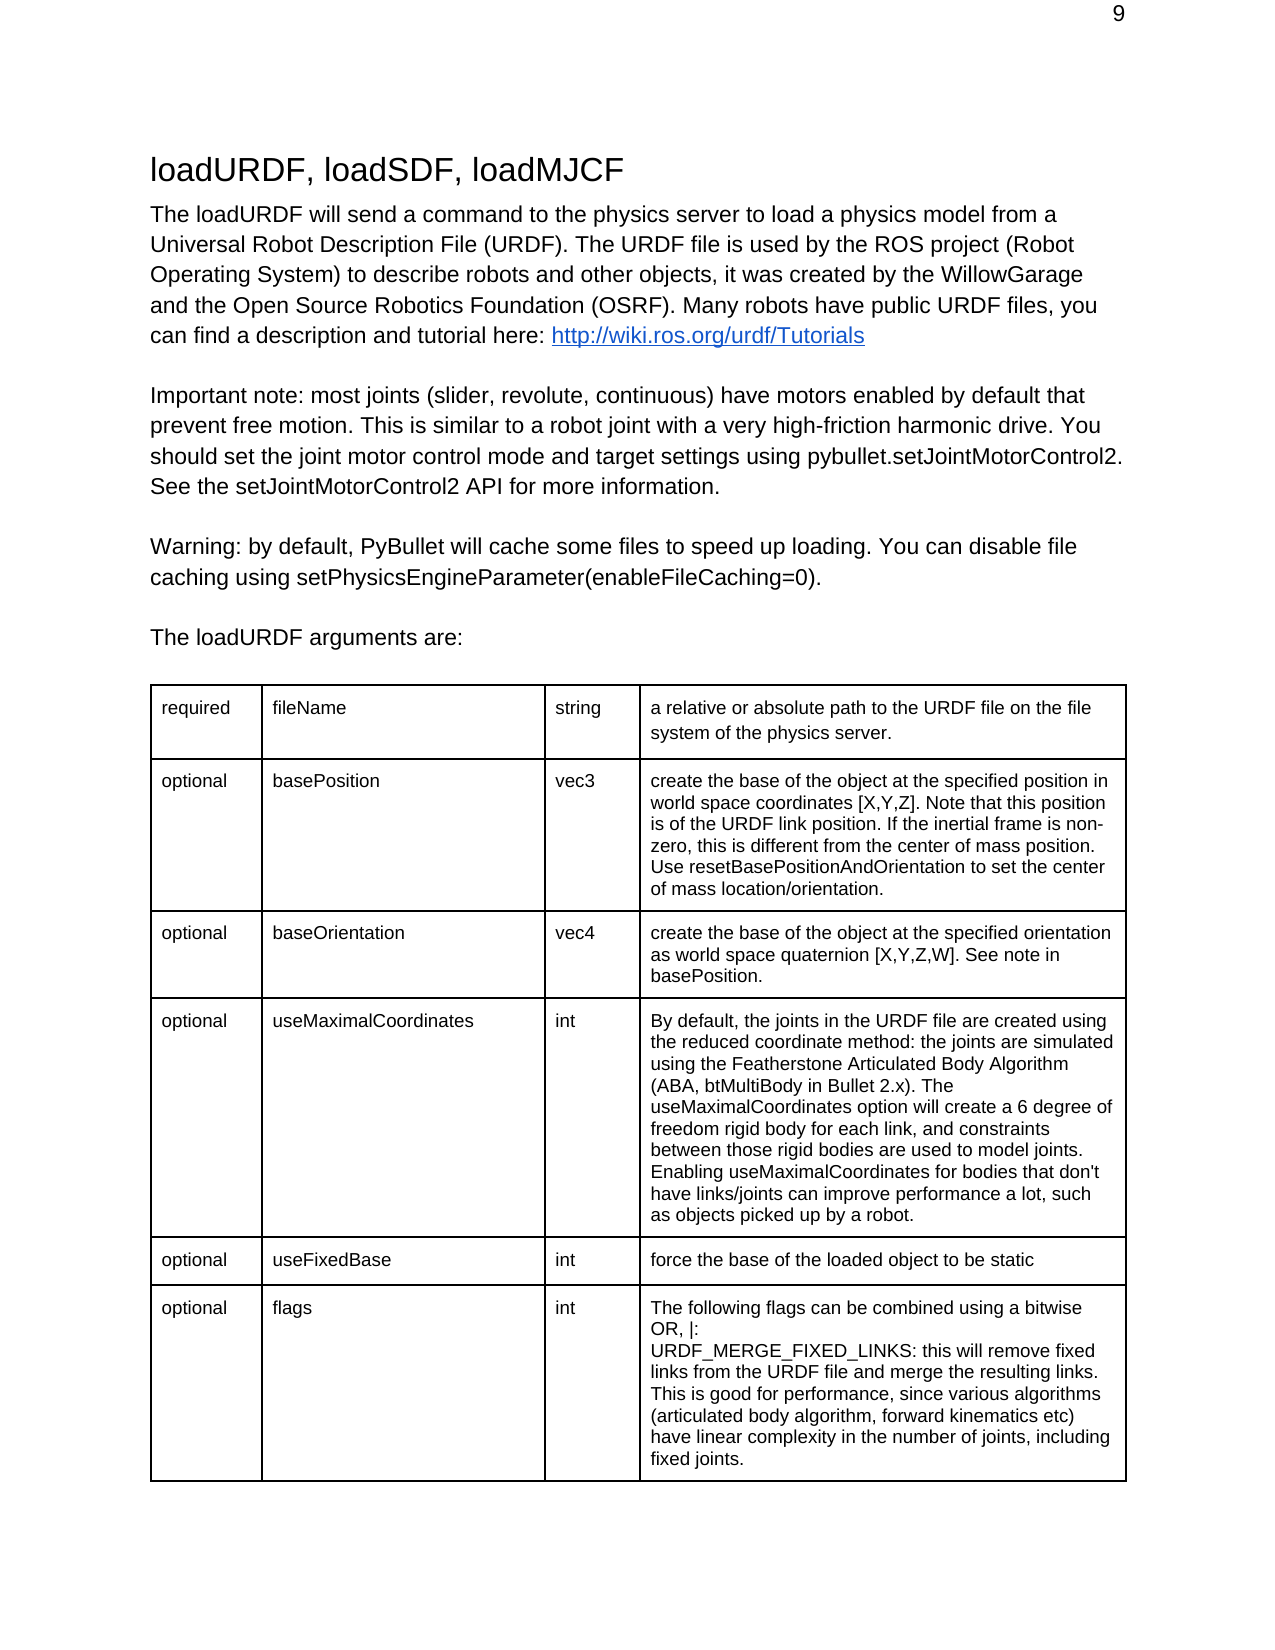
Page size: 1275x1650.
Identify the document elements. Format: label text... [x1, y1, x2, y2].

table_cell int [546, 1286, 639, 1479]
table_cell int [546, 1238, 639, 1284]
text Important note: most joints (slider, revolute, continuous) have motors enabled by default that prevent free motion. This is similar to a robot joint with a very high-friction harmonic drive. You should set the joint motor control mode and target settings using pybullet.setJointMotorControl2. See the setJointMotorControl2 API for more information. [150, 382, 1125, 499]
table_header required [152, 686, 261, 757]
table_cell basePosition [263, 760, 544, 910]
table_cell create the base of the object at the specified position in world space coordinates [X,Y,Z]. Note that this position is of the URDF link position. If the inertial frame is non-zero, this is different from the center of mass position. Use resetBasePositionAndOrientation to set the center of mass location/orientation. [641, 760, 1125, 910]
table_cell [641, 1286, 1125, 1479]
table_cell useMaximalCoordinates [263, 999, 544, 1236]
table_cell optional [152, 1238, 261, 1284]
table_header fileName [263, 686, 544, 757]
table_cell create the base of the object at the specified orientation as world space quaternion [X,Y,Z,W]. See note in basePosition. [641, 912, 1125, 997]
table_cell optional [152, 912, 261, 997]
table_cell useFixedBase [263, 1238, 544, 1284]
table_cell vec3 [546, 760, 639, 910]
table_cell optional [152, 760, 261, 910]
table_cell vec4 [546, 912, 639, 997]
table_header a relative or absolute path to the URDF file on the file system of the physics server. [641, 686, 1125, 757]
table_cell By default, the joints in the URDF file are created using the reduced coordinate method: the joints are simulated using the Featherstone Articulated Body Algorithm (ABA, btMultiBody in Bullet 2.x). The useMaximalCoordinates option will create a 6 degree of freedom rigid body for each link, and constraints between those rigid bodies are used to model joints. Enabling useMaximalCoordinates for bodies that don't have links/joints can improve performance a lot, such as objects picked up by a robot. [641, 999, 1125, 1236]
table_cell optional [152, 999, 261, 1236]
table_cell flags [263, 1286, 544, 1479]
table_cell optional [152, 1286, 261, 1479]
text Warning: by default, PyBullet will cache some files to speed up loading. You can disable file caching using setPhysicsEngineParameter(enableFileCaching=0). [150, 533, 1125, 590]
subtitle loadURDF, loadSDF, loadMJCF [150, 150, 1125, 188]
table_cell baseOrientation [263, 912, 544, 997]
table_header string [546, 686, 639, 757]
table_cell force the base of the loaded object to be static [641, 1238, 1125, 1284]
table_cell int [546, 999, 639, 1236]
text The loadURDF arguments are: [150, 624, 1125, 650]
text The loadURDF will send a command to the physics server to load a physics model from a Universal Robot Description File (URDF). The URDF file is used by the ROS project (Robot Operating System) to describe robots and other objects, it was created by the WillowGarage and the Open Source Robotics Foundation (OSRF). Many robots have public URDF files, you can find a description and tutorial here: http://wiki.ros.org/urdf/Tutorials [150, 201, 1125, 348]
